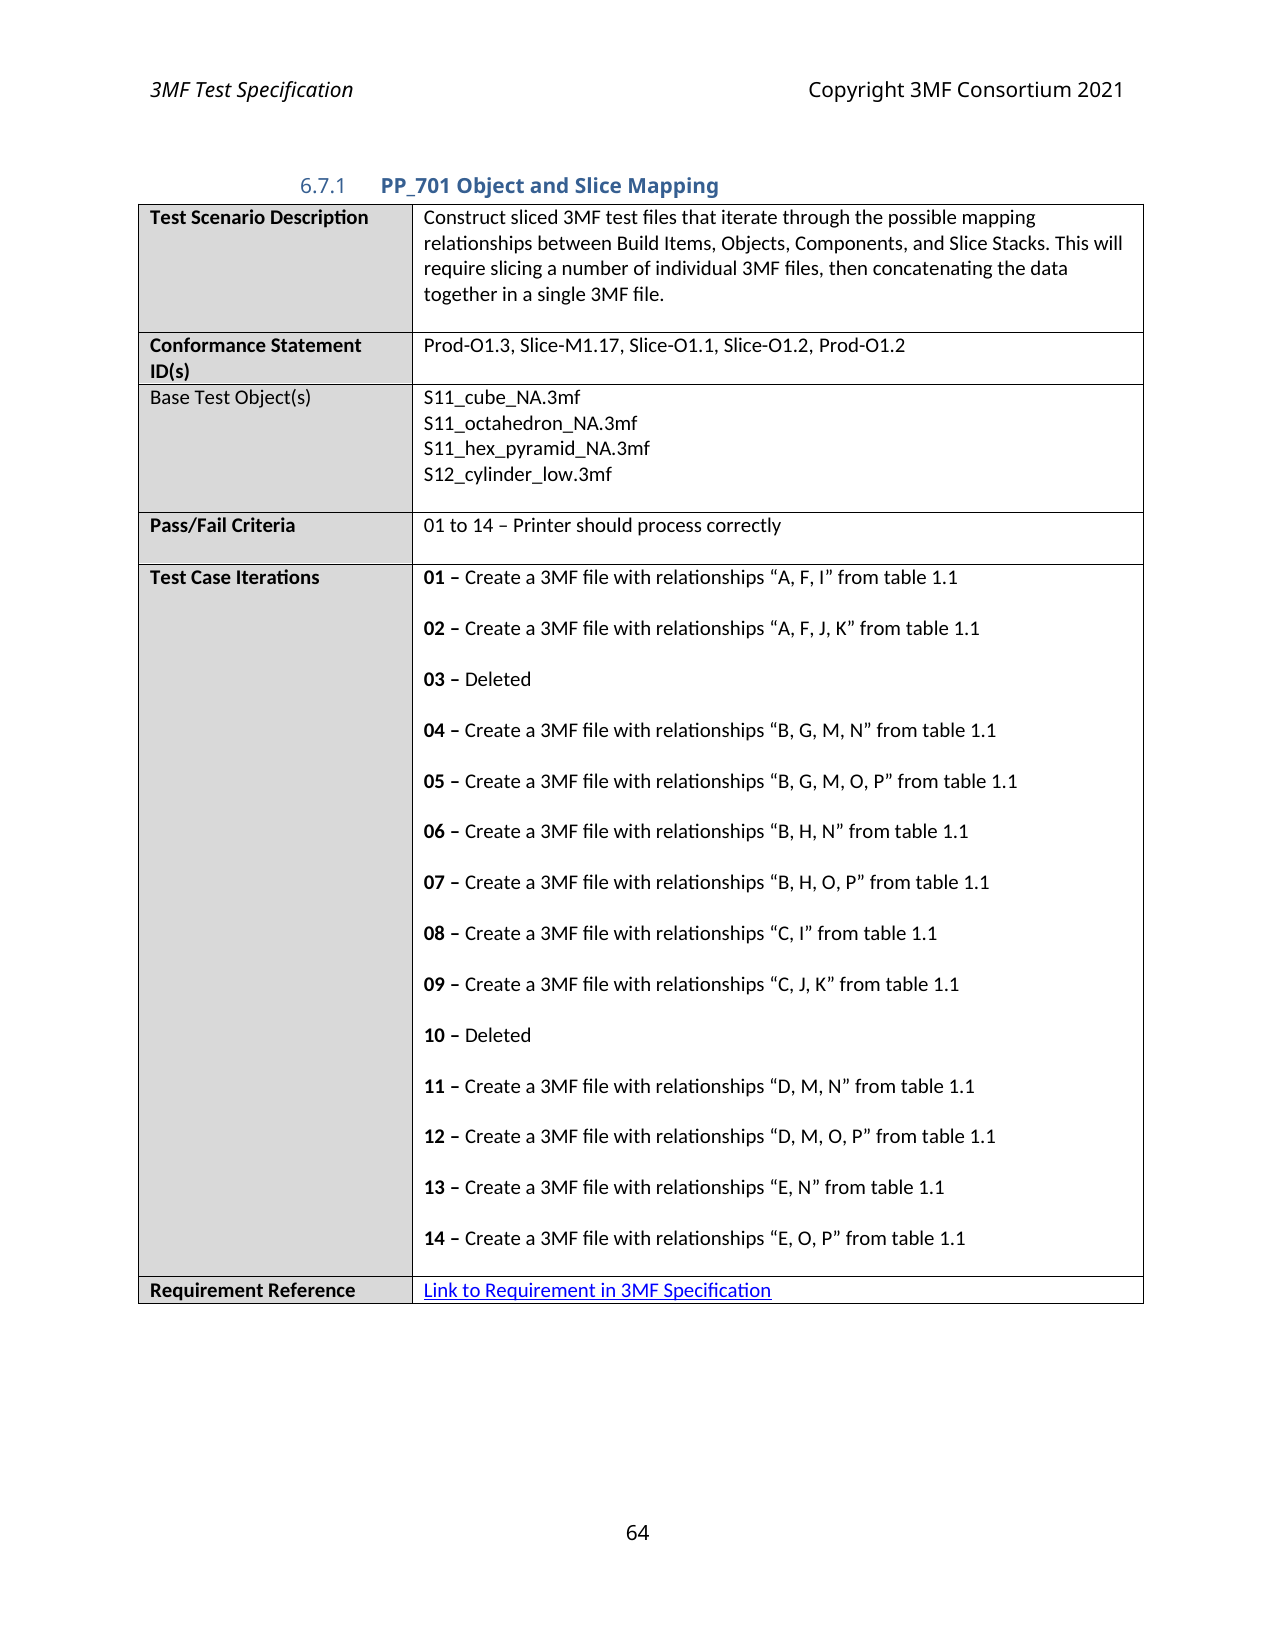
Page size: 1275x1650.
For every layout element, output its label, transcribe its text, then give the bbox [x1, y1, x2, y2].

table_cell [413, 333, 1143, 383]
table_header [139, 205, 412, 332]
subtitle PP_701 Object and Slice Mapping [300, 171, 1125, 199]
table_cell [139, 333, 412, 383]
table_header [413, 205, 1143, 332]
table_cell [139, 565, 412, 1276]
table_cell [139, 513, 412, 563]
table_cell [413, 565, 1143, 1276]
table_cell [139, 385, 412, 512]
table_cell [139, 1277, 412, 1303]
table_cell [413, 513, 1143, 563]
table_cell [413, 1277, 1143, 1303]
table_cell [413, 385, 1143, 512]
